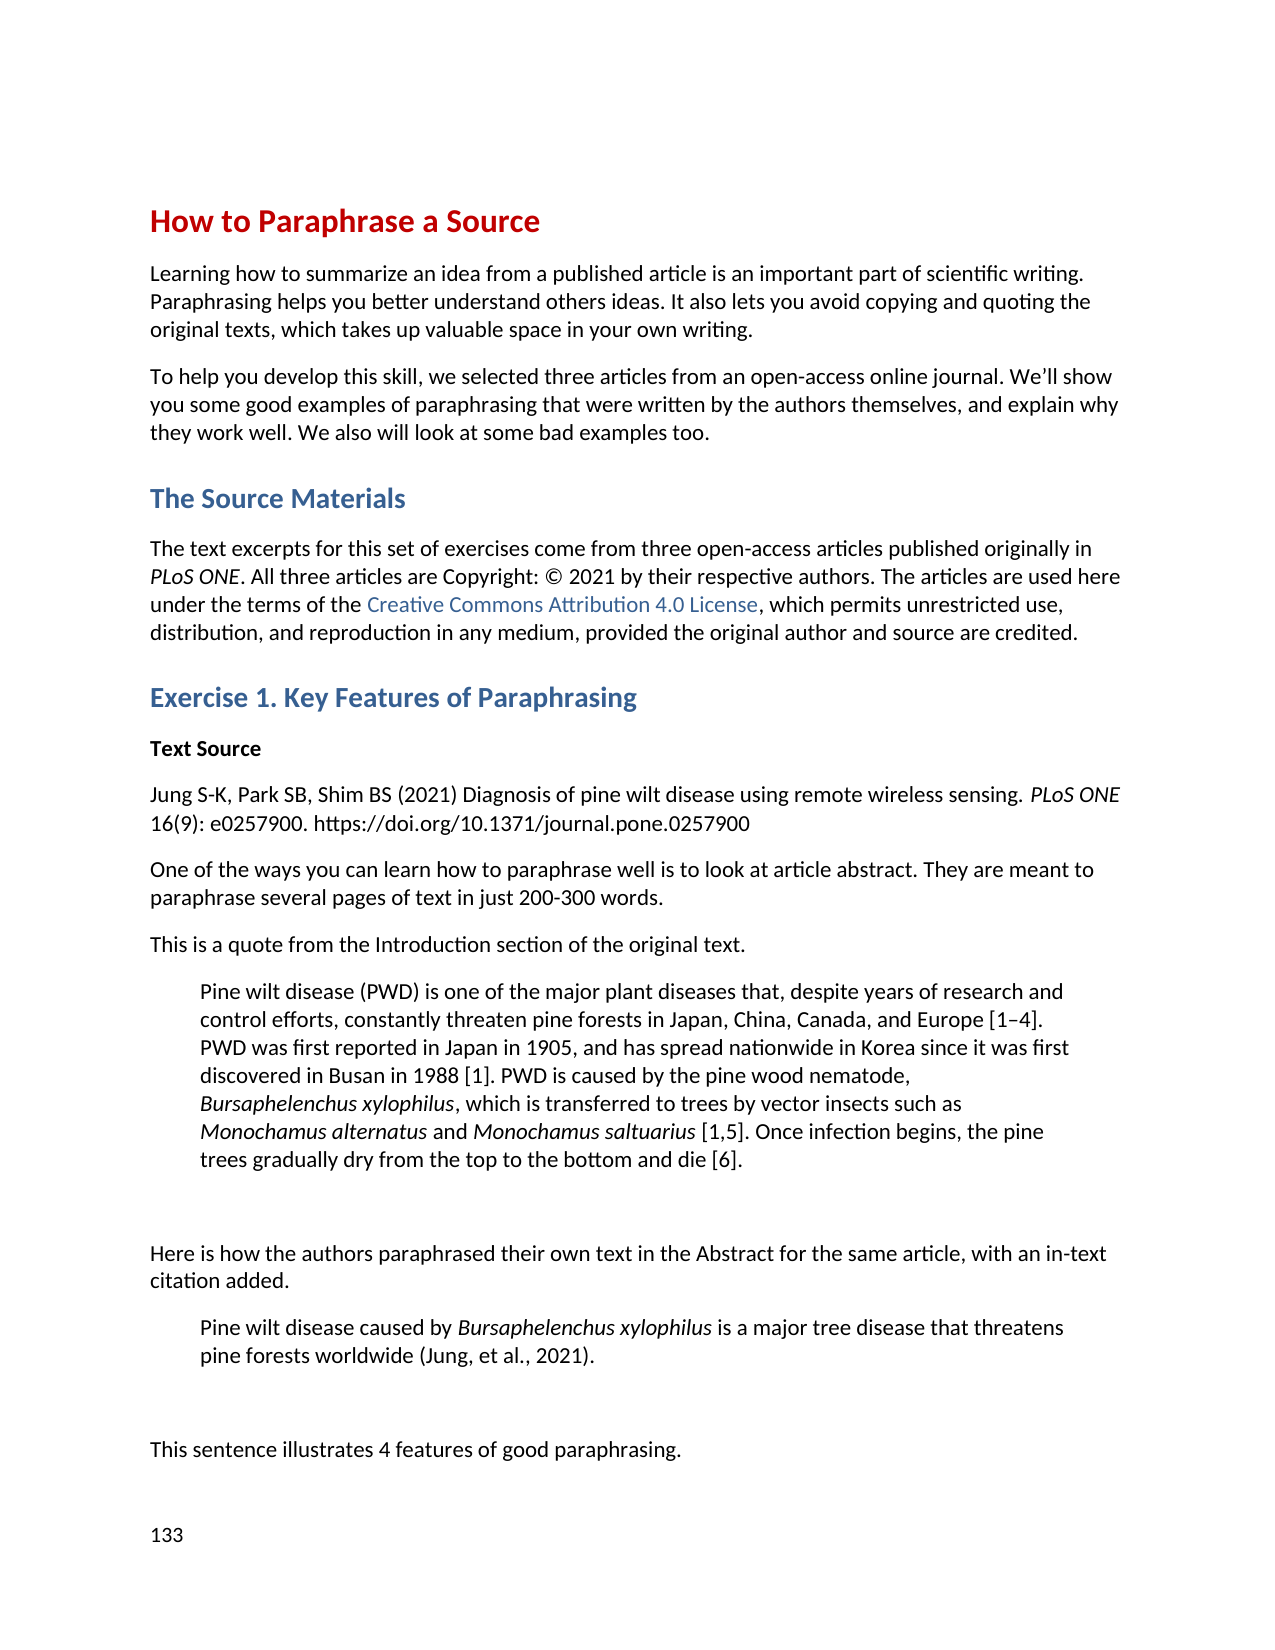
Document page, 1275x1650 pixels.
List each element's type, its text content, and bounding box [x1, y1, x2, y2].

subtitle The Source Materials [150, 480, 1125, 515]
text Jung S-K, Park SB, Shim BS (2021) Diagnosis of pine wilt disease using remote wireless sensing. PLoS ONE 16(9): e0257900. https://doi.org/10.1371/journal.pone.0257900 [150, 781, 1125, 837]
text Pine wilt disease caused by Bursaphelenchus xylophilus is a major tree disease that threatens pine forests worldwide (Jung, et al., 2021). [200, 1313, 1075, 1369]
text This sentence illustrates 4 features of good paraphrasing. [150, 1435, 1125, 1463]
text Learning how to summarize an idea from a published article is an important part of scientific writing. Paraphrasing helps you better understand others ideas. It also lets you avoid copying and quoting the original texts, which takes up valuable space in your own writing. [150, 259, 1125, 343]
subtitle Exercise 1. Key Features of Paraphrasing [150, 679, 1125, 715]
text Text Source [150, 734, 1125, 762]
text One of the ways you can learn how to paraphrase well is to look at article abstract. They are meant to paraphrase several pages of text in just 200-300 words. [150, 855, 1125, 911]
text The text excerpts for this set of exercises come from three open-access articles published originally in PLoS ONE. All three articles are Copyright: © 2021 by their respective authors. The articles are used here under the terms of the Creative Commons Attribution 4.0 License, which permits unrestricted use, distribution, and reproduction in any medium, provided the original author and source are credited. [150, 534, 1125, 646]
text Here is how the authors paraphrased their own text in the Abstract for the same article, with an in-text citation added. [150, 1239, 1125, 1295]
subtitle How to Paraphrase a Source [150, 200, 1125, 241]
text To help you develop this skill, we selected three articles from an open-access online journal. We’ll show you some good examples of paraphrasing that were written by the authors themselves, and explain why they work well. We also will look at some bad examples too. [150, 362, 1125, 446]
text Pine wilt disease (PWD) is one of the major plant diseases that, despite years of research and control efforts, constantly threaten pine forests in Japan, China, Canada, and Europe [1–4]. PWD was first reported in Japan in 1905, and has spread nationwide in Korea since it was first discovered in Busan in 1988 [1]. PWD is caused by the pine wood nematode, Bursaphelenchus xylophilus, which is transferred to trees by vector insects such as Monochamus alternatus and Monochamus saltuarius [1,5]. Once infection begins, the pine trees gradually dry from the top to the bottom and die [6]. [200, 977, 1075, 1173]
text This is a quote from the Introduction section of the original text. [150, 930, 1125, 958]
